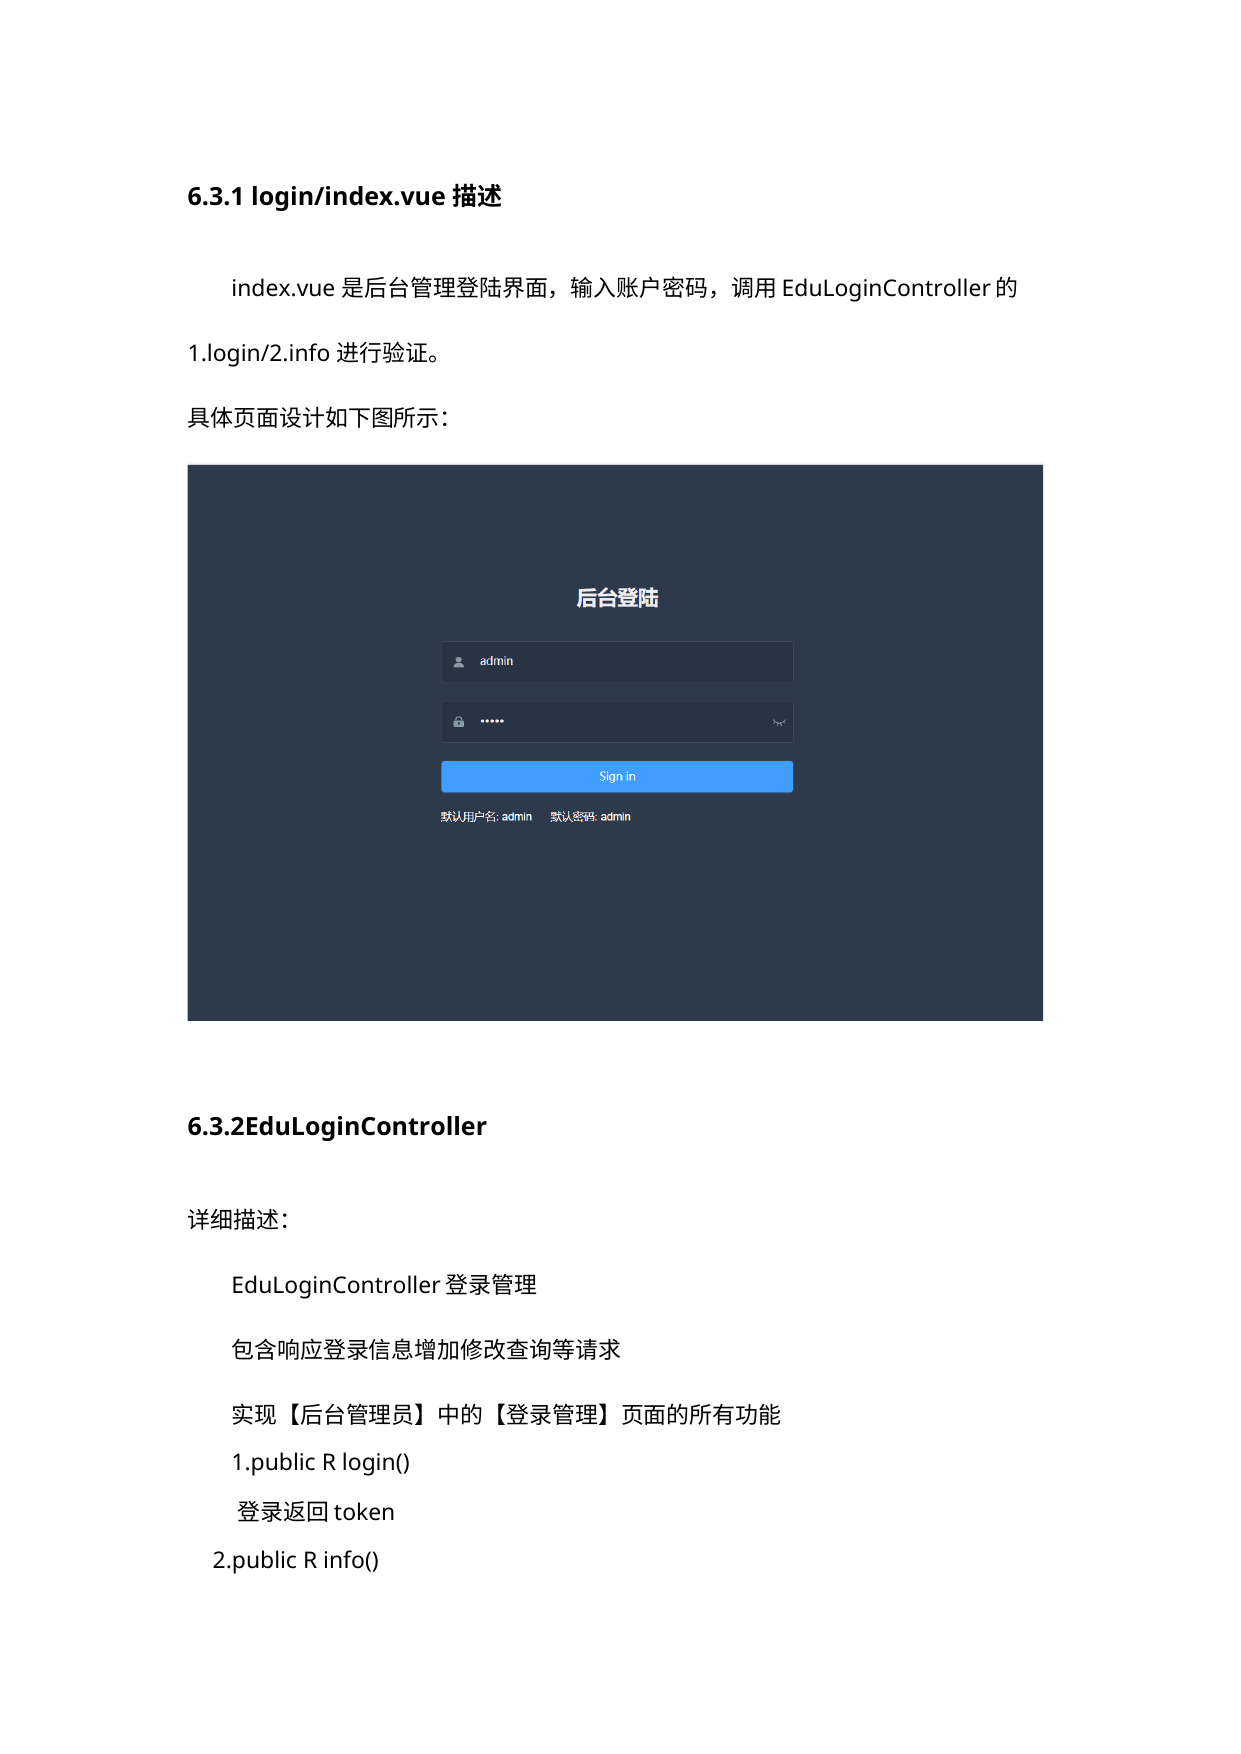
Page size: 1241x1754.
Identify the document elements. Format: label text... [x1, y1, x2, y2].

text 登录返回token [237, 1478, 1053, 1543]
text 6.3.1 login/index.vue 描述 [187, 162, 1053, 227]
text 详细描述： [187, 1186, 1053, 1251]
picture [187, 462, 1044, 1021]
text 具体页面设计如下图所示： [187, 384, 1053, 449]
text 包含响应登录信息增加修改查询等请求 [187, 1316, 1053, 1381]
text 实现【后台管理员】中的【登录管理】页面的所有功能 [187, 1381, 1053, 1446]
text index.vue 是后台管理登陆界面，输入账户密码，调用EduLoginController的1.login/2.info 进行验证。 [187, 254, 1053, 384]
text 1.public R login() [187, 1446, 1053, 1478]
text 6.3.2EduLoginController [187, 1094, 1053, 1159]
text 2.public R info() [212, 1543, 1053, 1576]
text EduLoginController登录管理 [187, 1251, 1053, 1316]
